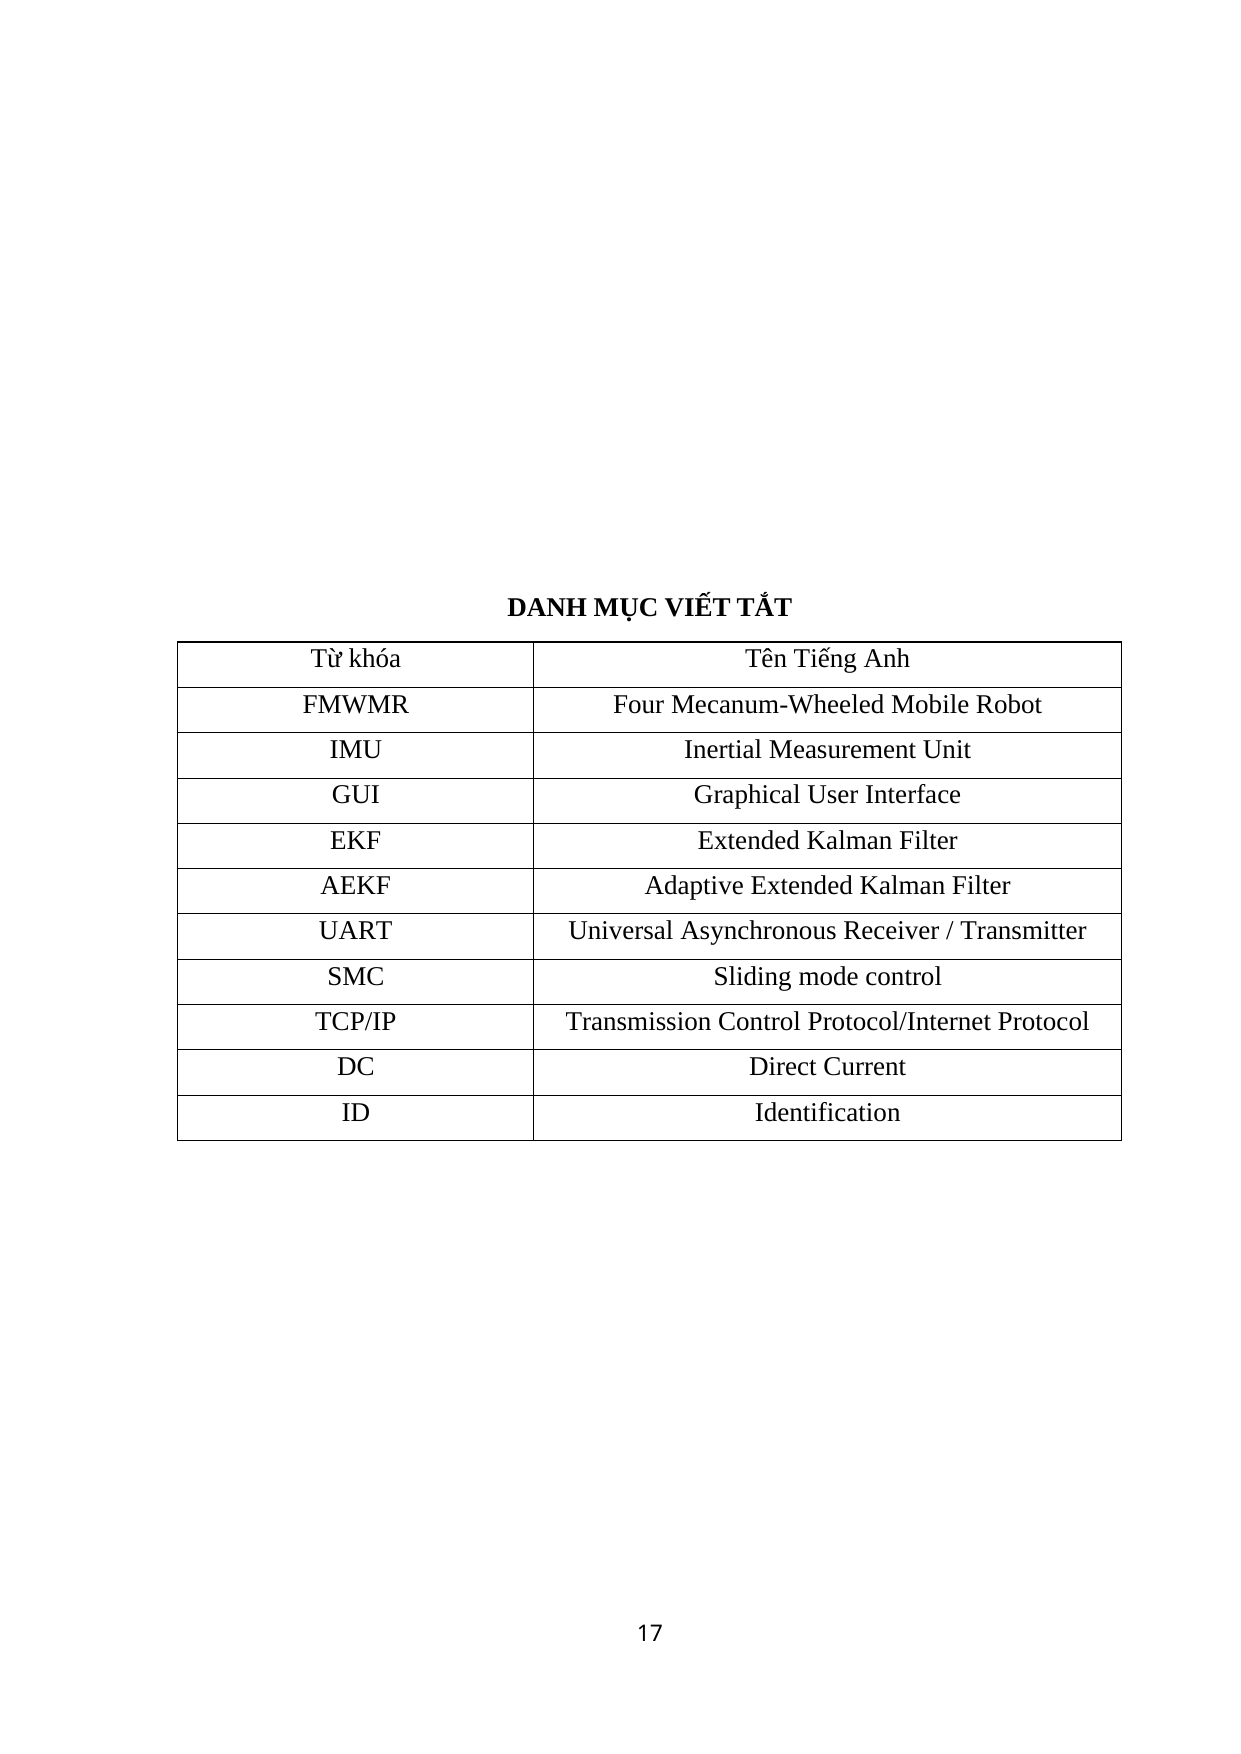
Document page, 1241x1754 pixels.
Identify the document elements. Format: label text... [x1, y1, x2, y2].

table_cell UART [178, 914, 533, 959]
table_cell GUI [178, 779, 533, 823]
table_cell SMC [178, 960, 533, 1004]
table_cell Inertial Measurement Unit [534, 733, 1121, 777]
table_cell Graphical User Interface [534, 779, 1121, 823]
table_cell TCP/IP [178, 1005, 533, 1049]
table_cell Sliding mode control [534, 960, 1121, 1004]
table_cell Adaptive Extended Kalman Filter [534, 869, 1121, 913]
table_cell Extended Kalman Filter [534, 824, 1121, 868]
table_cell Transmission Control Protocol/Internet Protocol [534, 1005, 1121, 1049]
table_cell AEKF [178, 869, 533, 913]
table_cell Identification [534, 1096, 1121, 1140]
table_cell IMU [178, 733, 533, 777]
text DANH MỤC VIẾT TẮT [177, 591, 1122, 622]
table_cell Four Mecanum-Wheeled Mobile Robot [534, 688, 1121, 732]
table_header Tên Tiếng Anh [534, 643, 1121, 687]
table_cell DC [178, 1050, 533, 1094]
table_cell Universal Asynchronous Receiver / Transmitter [534, 914, 1121, 959]
table_cell EKF [178, 824, 533, 868]
table_cell ID [178, 1096, 533, 1140]
table_header Từ khóa [178, 643, 533, 687]
table_cell Direct Current [534, 1050, 1121, 1094]
table_cell FMWMR [178, 688, 533, 732]
